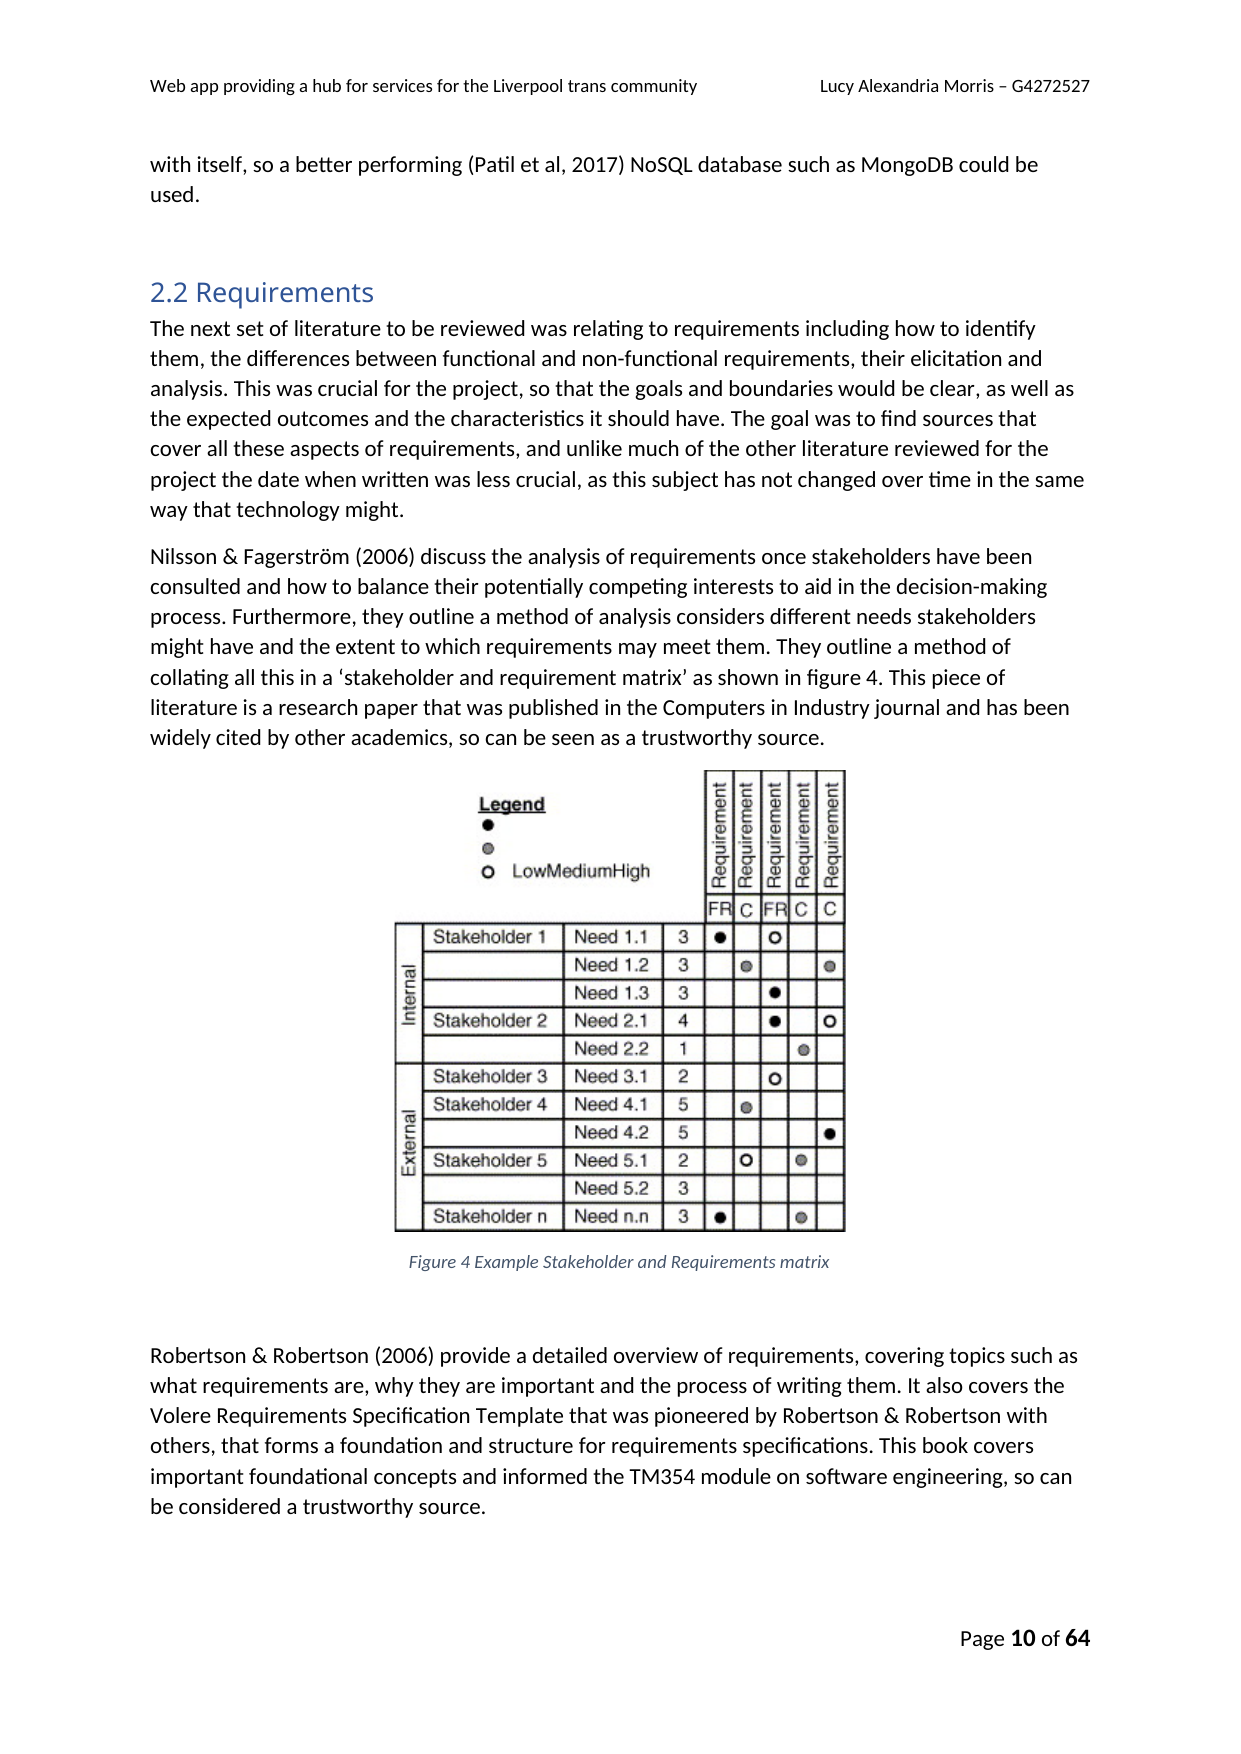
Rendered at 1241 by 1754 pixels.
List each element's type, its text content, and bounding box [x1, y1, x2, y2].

subtitle 2.2 Requirements [150, 274, 1090, 311]
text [150, 150, 1090, 208]
text Robertson & Robertson (2006) provide a detailed overview of requirements, covering topics such as what requirements are, why they are important and the process of writing them. It also covers the Volere Requirements Specification Template that was pioneered by Robertson & Robertson with others, that forms a foundation and structure for requirements specifications. This book covers important foundational concepts and informed the TM354 module on software engineering, so can be considered a trustworthy source. [150, 1341, 1090, 1520]
text The next set of literature to be reviewed was relating to requirements including how to identify them, the differences between functional and non-functional requirements, their elicitation and analysis. This was crucial for the project, so that the goals and boundaries would be clear, as well as the expected outcomes and the characteristics it should have. The goal was to find sources that cover all these aspects of requirements, and unlike much of the other literature reviewed for the project the date when written was less crucial, as this subject has not changed over time in the same way that technology might. [150, 314, 1090, 523]
picture [394, 770, 846, 1232]
text Nilsson & Fagerström (2006) discuss the analysis of requirements once stakeholders have been consulted and how to balance their potentially competing interests to aid in the decision-making process. Furthermore, they outline a method of analysis considers different needs stakeholders might have and the extent to which requirements may meet them. They outline a method of collating all this in a ‘stakeholder and requirement matrix’ as shown in figure 4. This piece of literature is a research paper that was published in the Computers in Industry journal and has been widely cited by other academics, so can be seen as a trustworthy source. [150, 542, 1090, 751]
